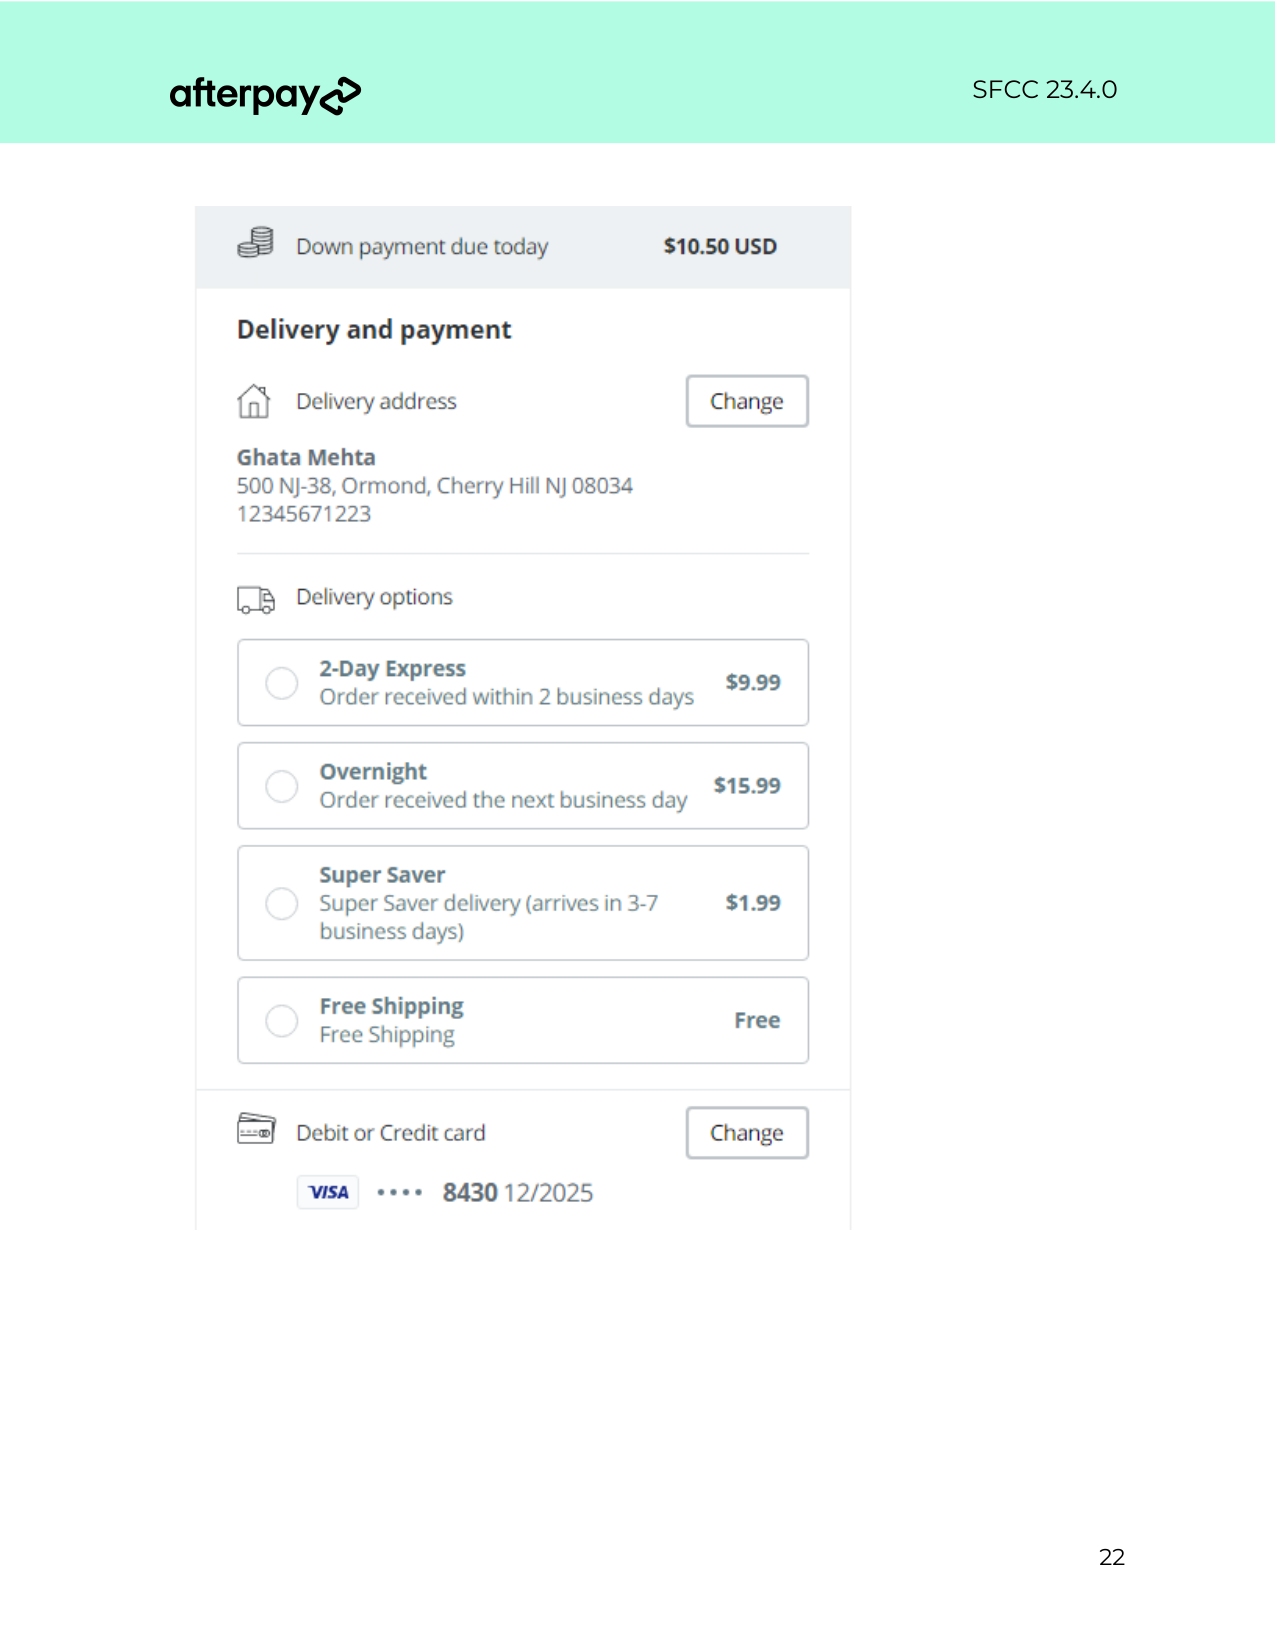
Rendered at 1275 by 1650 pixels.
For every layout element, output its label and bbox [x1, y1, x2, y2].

picture [150, 206, 1008, 1230]
picture [134, 48, 397, 144]
